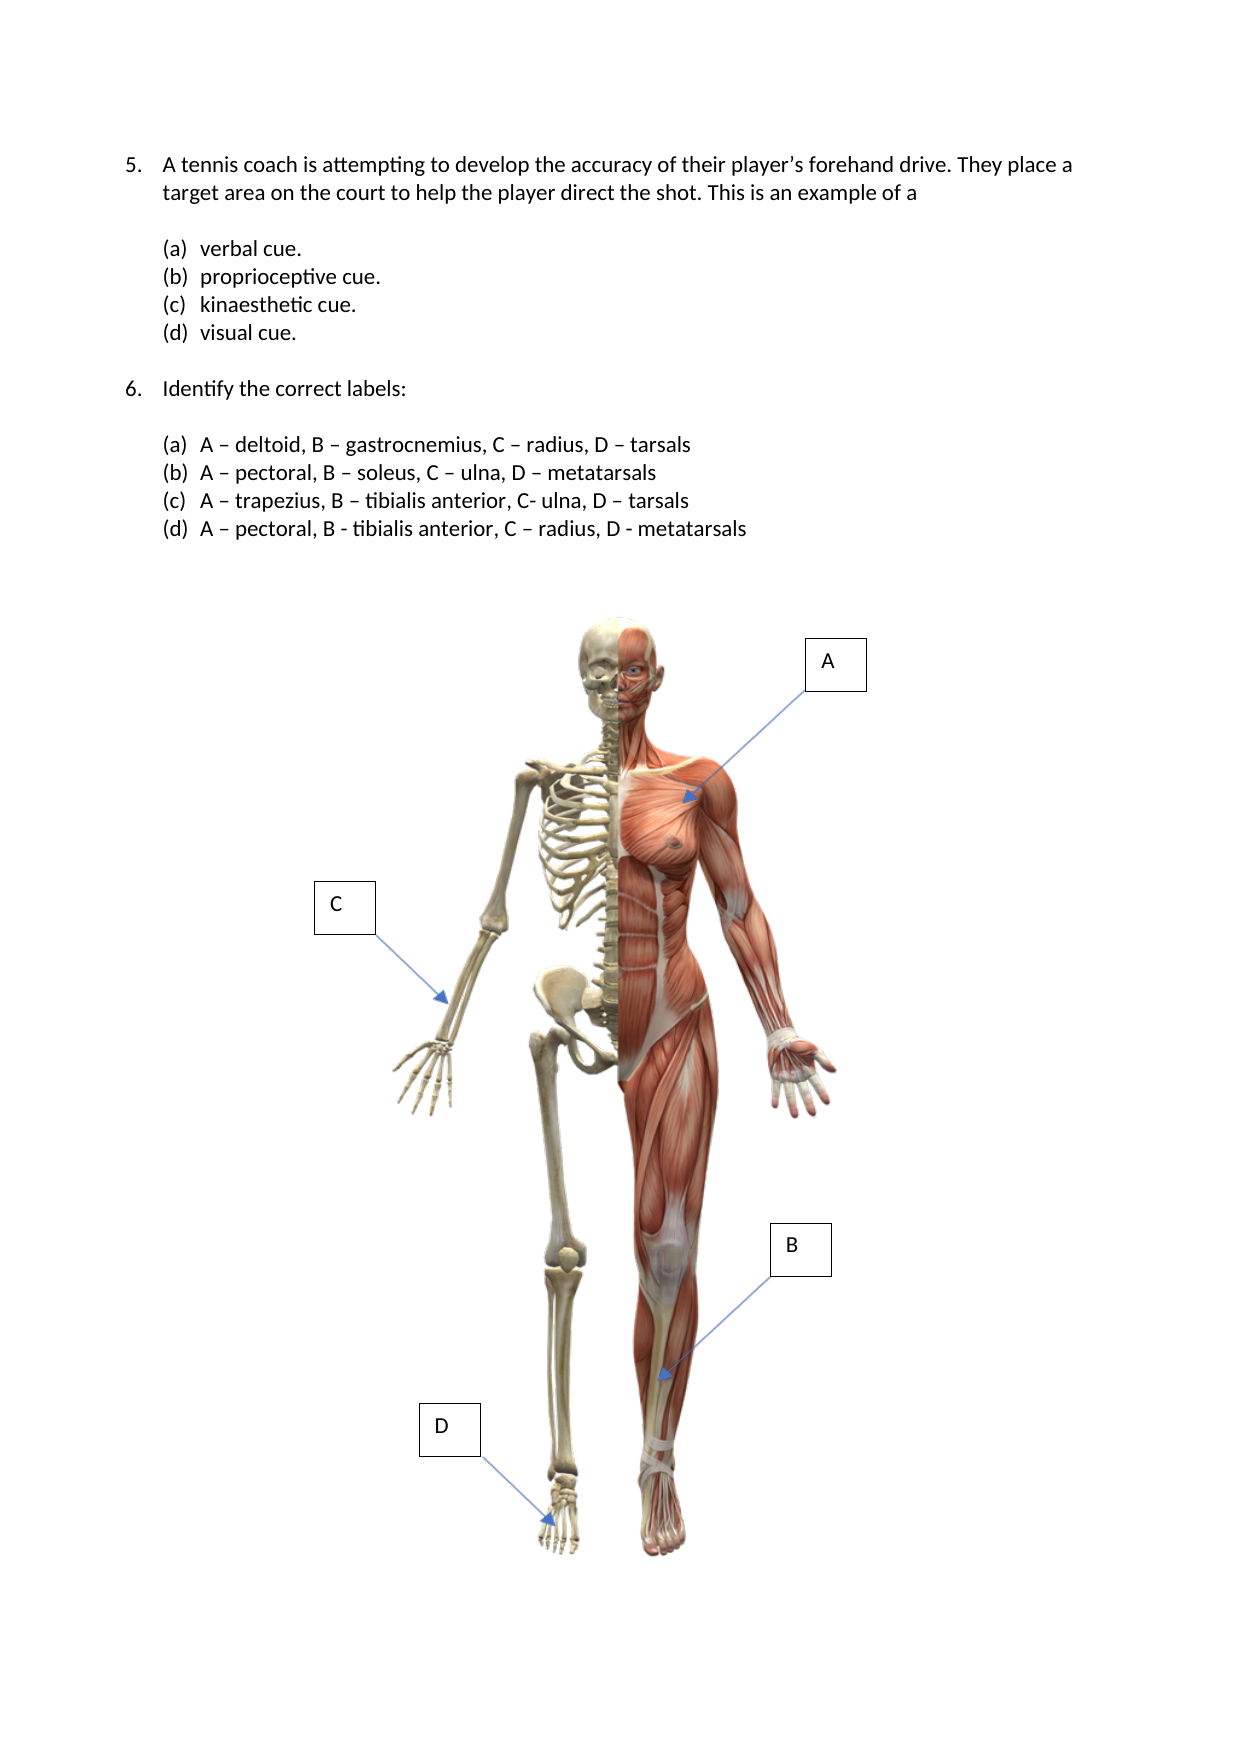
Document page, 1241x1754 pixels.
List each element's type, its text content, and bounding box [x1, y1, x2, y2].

picture [375, 609, 843, 1567]
list A – deltoid, B – gastrocnemius, C – radius, D – tarsals [162, 430, 1108, 458]
list A – pectoral, B - tibialis anterior, C – radius, D - metatarsals [162, 514, 1108, 542]
list A tennis coach is attempting to develop the accuracy of their player’s forehand drive. They place a target area on the court to help the player direct the shot. This is an example of a [125, 150, 1108, 206]
list visual cue. [162, 318, 1108, 346]
list A – pectoral, B – soleus, C – ulna, D – metatarsals [162, 458, 1108, 486]
list verbal cue. [162, 234, 1108, 262]
list Identify the correct labels: [125, 374, 1108, 402]
list proprioceptive cue. [162, 262, 1108, 290]
list kinaesthetic cue. [162, 290, 1108, 318]
picture [806, 639, 843, 691]
list A – trapezius, B – tibialis anterior, C- ulna, D – tarsals [162, 486, 1108, 514]
